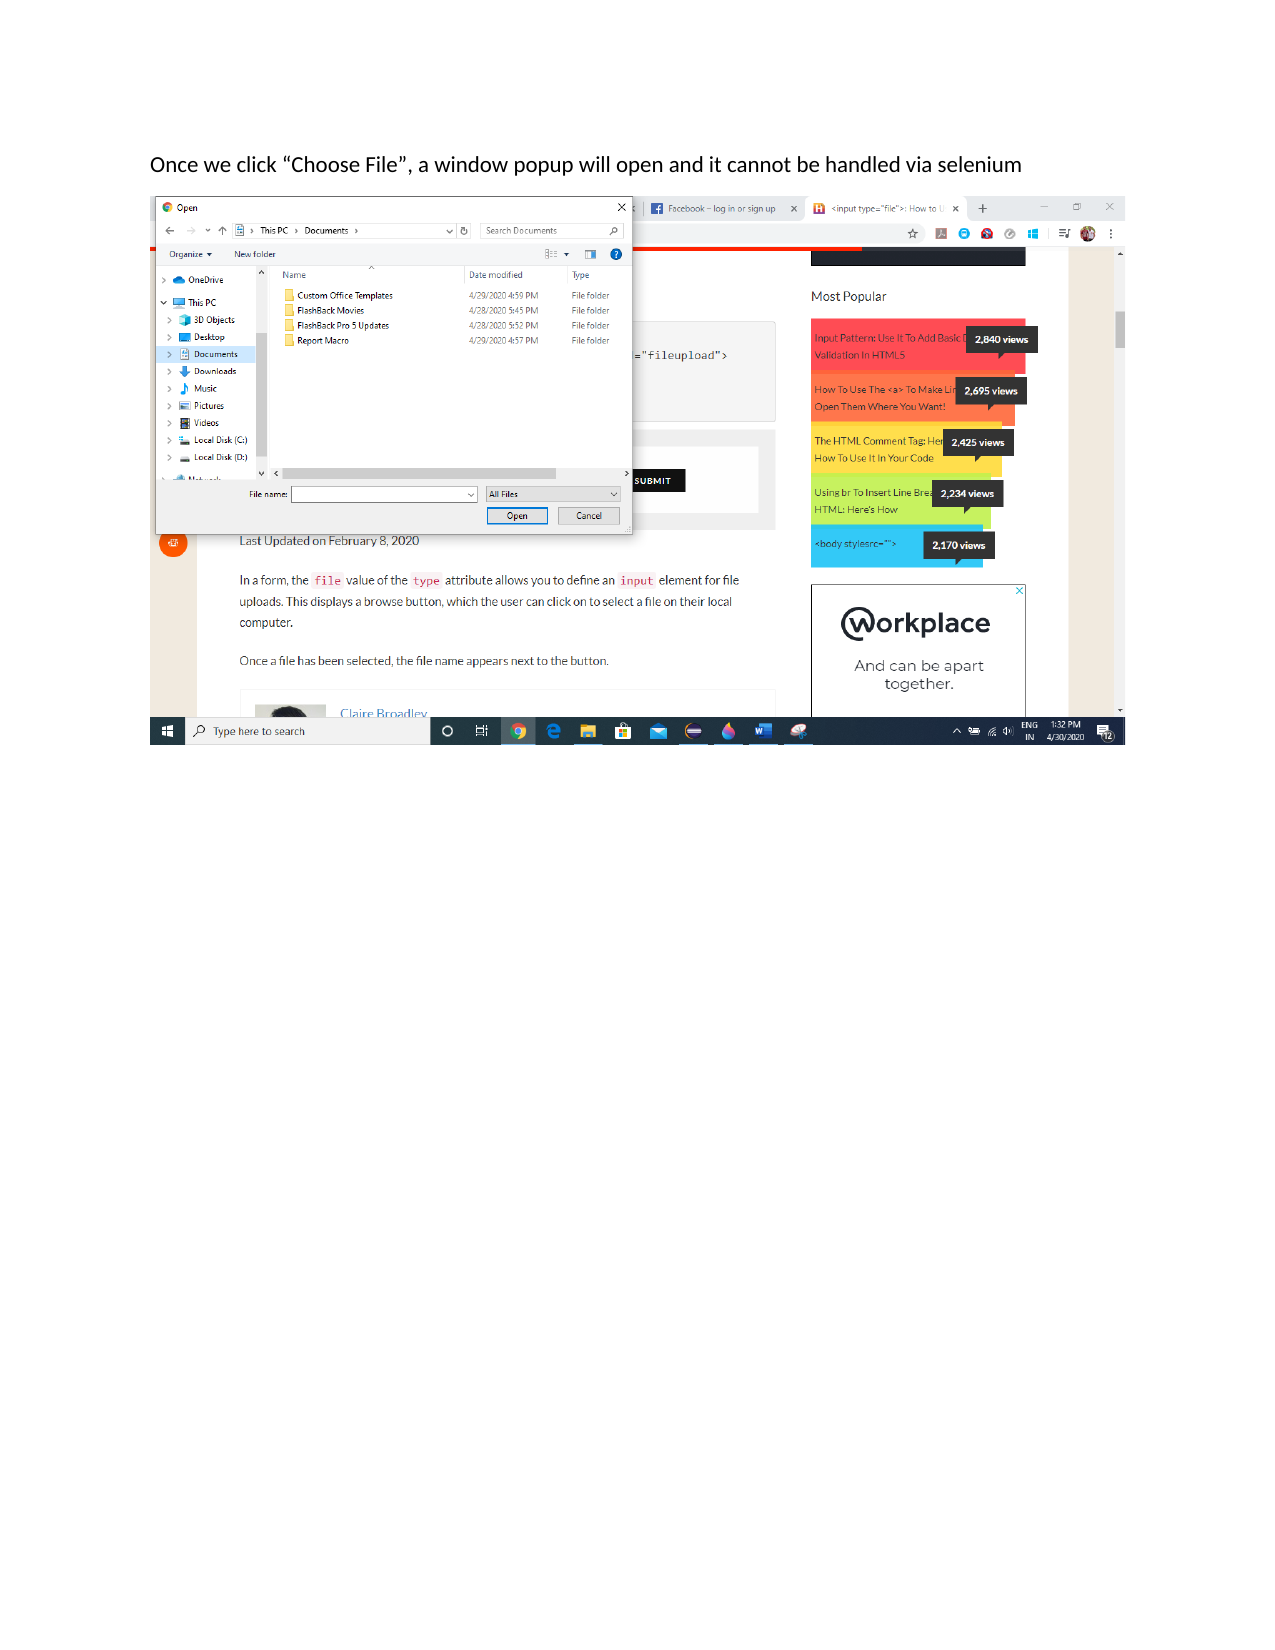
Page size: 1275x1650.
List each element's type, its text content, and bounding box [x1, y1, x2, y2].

text Once we click “Choose File”, a window popup will open and it cannot be handled via selenium [150, 150, 1125, 178]
picture [150, 196, 1125, 745]
